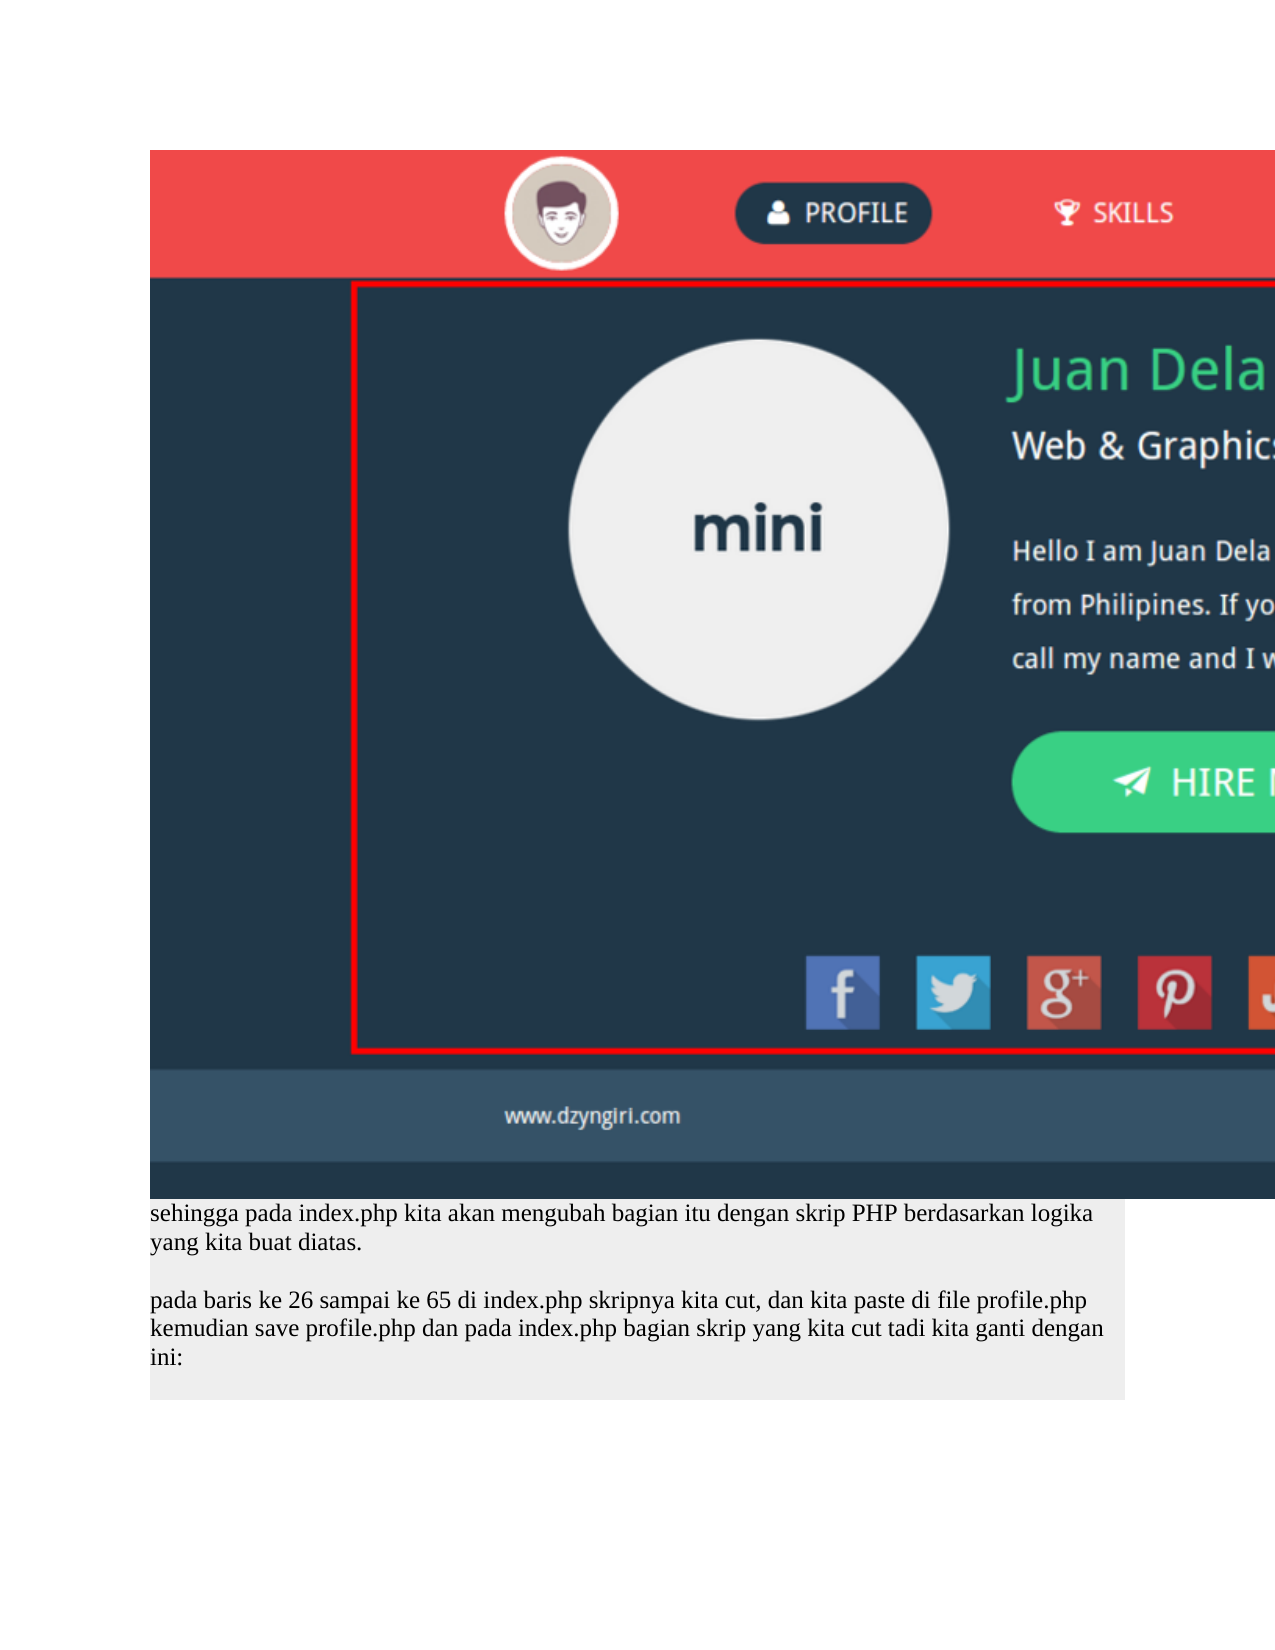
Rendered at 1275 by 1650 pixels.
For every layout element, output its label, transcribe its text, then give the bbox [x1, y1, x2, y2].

text Pada pembahasan sebelumnya penulis telah membahas pembuatan class database dan profil, maka pada pembahasan kali ini adalah menampilkan data profil pada halaman utama website dari class profil yang kita buat pada pembahasan sebelumnya. Kita akan menampilkannya pada halaman utama ini: Namun bila kita perhatikan lebih lanjut, bagian header dan footer dari website ini selalu sama meskipun konten berubah-ubah. Maka kita bisa membuat skrip percabangan disini. Logikanya seperti ini: Bila kondisi "halaman ada", Maka Bila kondisi halaman skills, maka tampilkan skills.php (yang berisi skill kita) Bila kondisi halaman work, maka tampilkan work.php (yang berisi karya kita) Bila kondisi halaman resume, maka tampilkan resume.php (yang berisi resume kita). Bila kondisi halaman tidak ada, maka tampilkan profile.php yang berisi profil kita Langkah Pertama adalah buat file profile.php, skills.php, work.php, resume.php sehingga susunan file dalam folder seperti di bawah ini: Setelah itu buka file index.php dan kita modifikasi pada bagian yang nantinya berubah-ubah. Adapun bagian yang akan berubah-ubah kontennya adalah: sehingga pada index.php kita akan mengubah bagian itu dengan skrip PHP berdasarkan logika yang kita buat diatas. pada baris ke 26 sampai ke 65 di index.php skripnya kita cut, dan kita paste di file profile.php kemudian save profile.php dan pada index.php bagian skrip yang kita cut tadi kita ganti dengan ini: selanjutnya pada file skills.php, resume.php, work.php kita hapus skrip bagian header dan footer (sebagaimana file profile.php). Mengapa demikian? karena bagian header sama footer kita sudah pakai miliknya index.php. Inilah kelebihan dari model percabangan dalam membagi halaman. Setelah file skills.php, resume.php, work.php kita rapihkan dengan cara membuang bagian header sama footernya, maka selanjutnya kita memodifikasi link halamannya. Karena kita sudah melakukan percabangan halaman sehingga bagian menu hanya ada di file index.php dan kita hanya perlu memodifikasi file index.php bagian menu. kita ubah seperti gambar dibawah ini: Bagian yang diubah adalah yang saya blok. Bila sudah selesai selanjutnya tes halaman anda dengan klik satu persatu menu dari halaman utama website anda. Selanjutnya kita akan menampilkan profil kita pada file profile.php. Langkah utama adalah memodifikasi bagian index.php dan kita buat skrip seperti di bawah ini: tambahkan skrip sesuai dengan yang saya blok pada bagian atas sendiri file index.php Setelah itu kita modifikasi file profile.php menjadi seperti gambar dibawah ini: dan kemudian lihat hasilnya pada localhost/portofolio Well Done, kita telah menyelesaikan bagian menampilkan data dari tabel profil pada database portofolio menggunaka teknik OOP PHP [150, 1199, 1125, 1400]
picture [150, 150, 1275, 1199]
